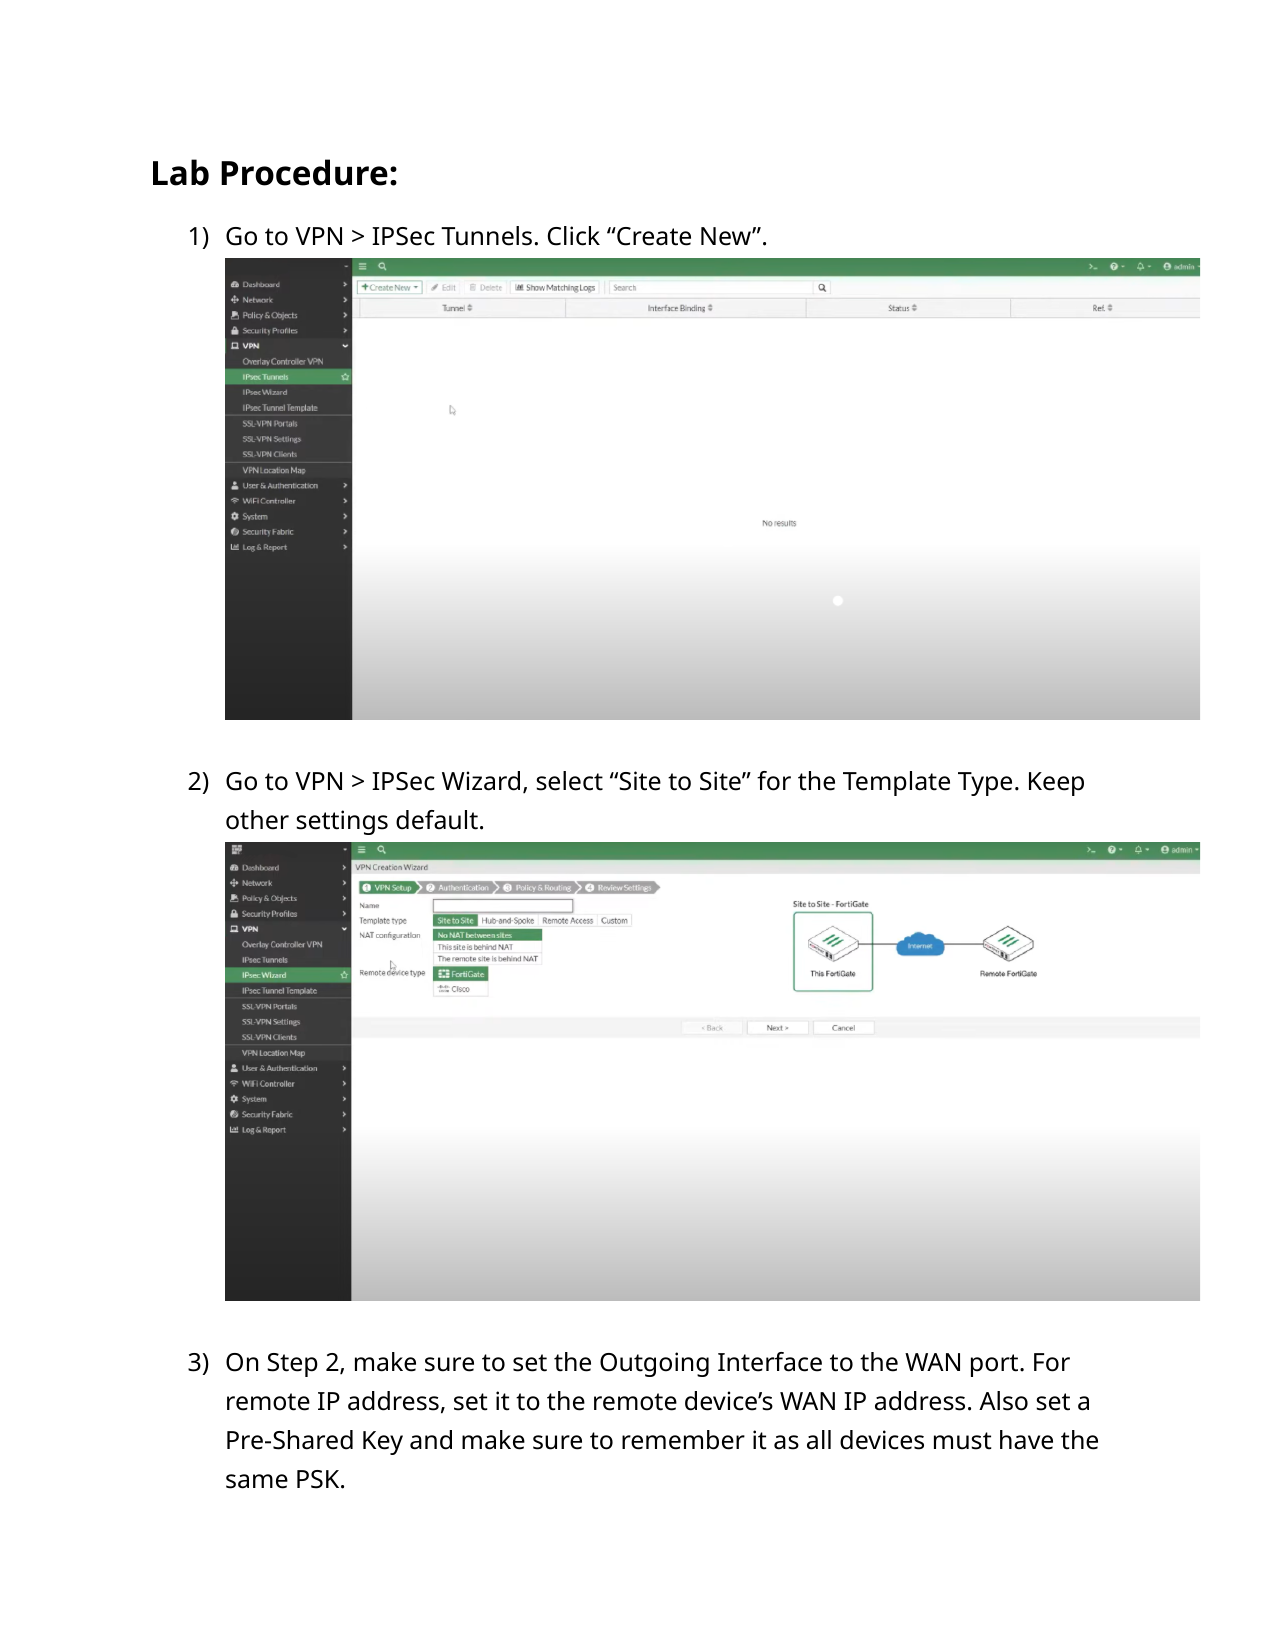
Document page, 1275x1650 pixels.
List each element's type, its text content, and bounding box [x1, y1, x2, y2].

picture [225, 842, 1200, 1301]
list Go to VPN > IPSec Tunnels. Click “Create New”. [187, 219, 1125, 253]
list Go to VPN > IPSec Wizard, select “Site to Site” for the Template Type. Keep other settings default. [187, 764, 1125, 837]
picture [225, 258, 1200, 720]
text Lab Procedure: [150, 150, 1125, 195]
list On Step 2, make sure to set the Outgoing Interface to the WAN port. For remote IP address, set it to the remote device’s WAN IP address. Also set a Pre-Shared Key and make sure to remember it as all devices must have the same PSK. [187, 1345, 1125, 1496]
